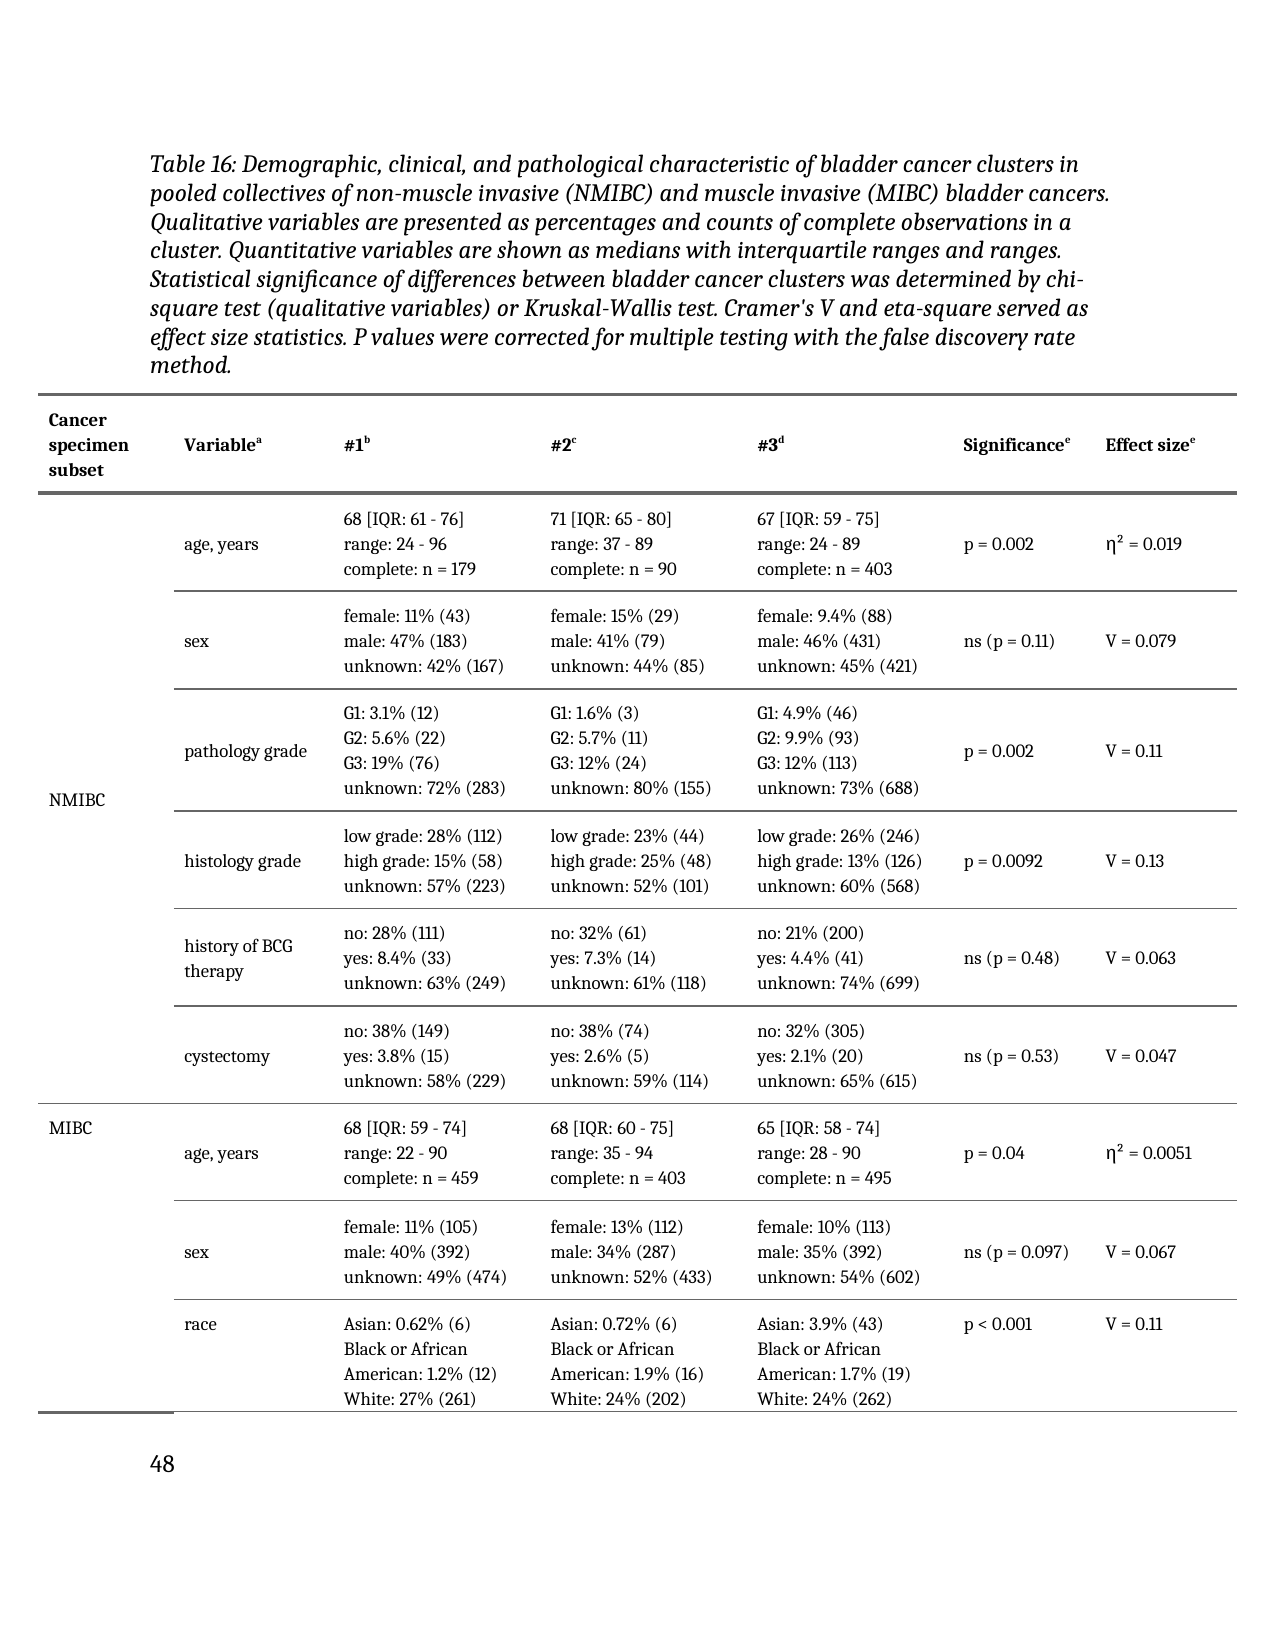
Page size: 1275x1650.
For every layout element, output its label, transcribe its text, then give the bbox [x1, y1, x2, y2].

table_cell V = 0.11 [1095, 1300, 1237, 1411]
table_cell no: 32% (61) yes: 7.3% (14) unknown: 61% (118) [540, 909, 747, 1005]
table_cell female: 15% (29) male: 41% (79) unknown: 44% (85) [540, 592, 747, 688]
table_header Effect sizee [1095, 396, 1237, 491]
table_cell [540, 1300, 747, 1411]
table_cell 65 [IQR: 58 - 74] range: 28 - 90 complete: n = 495 [747, 1104, 953, 1200]
table_cell p = 0.002 [953, 690, 1095, 810]
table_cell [747, 1300, 953, 1411]
table_cell female: 13% (112) male: 34% (287) unknown: 52% (433) [540, 1201, 747, 1299]
table_cell 68 [IQR: 59 - 74] range: 22 - 90 complete: n = 459 [333, 1104, 540, 1200]
table_cell p = 0.04 [953, 1104, 1095, 1200]
table_cell low grade: 28% (112) high grade: 15% (58) unknown: 57% (223) [333, 812, 540, 908]
table_cell η² = 0.0051 [1095, 1104, 1237, 1200]
table_cell no: 21% (200) yes: 4.4% (41) unknown: 74% (699) [747, 909, 953, 1005]
table_cell V = 0.047 [1095, 1007, 1237, 1102]
table_cell p = 0.0092 [953, 812, 1095, 908]
table_cell V = 0.13 [1095, 812, 1237, 908]
table_header #2c [540, 396, 747, 491]
table_cell race [174, 1300, 333, 1411]
table_cell low grade: 23% (44) high grade: 25% (48) unknown: 52% (101) [540, 812, 747, 908]
table_cell V = 0.063 [1095, 909, 1237, 1005]
table_cell pathology grade [174, 690, 333, 810]
table_cell 67 [IQR: 59 - 75] range: 24 - 89 complete: n = 403 [747, 495, 953, 590]
table_cell female: 11% (43) male: 47% (183) unknown: 42% (167) [333, 592, 540, 688]
table_cell sex [174, 1201, 333, 1299]
table_cell G1: 4.9% (46) G2: 9.9% (93) G3: 12% (113) unknown: 73% (688) [747, 690, 953, 810]
table_cell no: 32% (305) yes: 2.1% (20) unknown: 65% (615) [747, 1007, 953, 1102]
table_cell MIBC [38, 1104, 174, 1411]
table_cell p < 0.001 [953, 1300, 1095, 1411]
table_cell V = 0.067 [1095, 1201, 1237, 1299]
table_cell G1: 3.1% (12) G2: 5.6% (22) G3: 19% (76) unknown: 72% (283) [333, 690, 540, 810]
table_cell no: 38% (74) yes: 2.6% (5) unknown: 59% (114) [540, 1007, 747, 1102]
table_cell NMIBC [38, 495, 174, 1102]
table_header Variablea [174, 396, 333, 491]
table_cell η² = 0.019 [1095, 495, 1237, 590]
table_cell p = 0.002 [953, 495, 1095, 590]
table_cell G1: 1.6% (3) G2: 5.7% (11) G3: 12% (24) unknown: 80% (155) [540, 690, 747, 810]
table_header Cancer specimen subset [38, 396, 174, 491]
table_cell ns (p = 0.097) [953, 1201, 1095, 1299]
table_cell ns (p = 0.48) [953, 909, 1095, 1005]
table_cell female: 11% (105) male: 40% (392) unknown: 49% (474) [333, 1201, 540, 1299]
text Table 16: Demographic, clinical, and pathological characteristic of bladder cancer clusters in pooled collectives of non-muscle invasive (NMIBC) and muscle invasive (MIBC) bladder cancers. Qualitative variables are presented as percentages and counts of complete observations in a cluster. Quantitative variables are shown as medians with interquartile ranges and ranges. Statistical significance of differences between bladder cancer clusters was determined by chi-square test (qualitative variables) or Kruskal-Wallis test. Cramer's V and eta-square served as effect size statistics. P values were corrected for multiple testing with the false discovery rate method. [150, 150, 1125, 380]
table_header #1b [333, 396, 540, 491]
table_cell ns (p = 0.53) [953, 1007, 1095, 1102]
table_cell history of BCG therapy [174, 909, 333, 1005]
table_cell no: 28% (111) yes: 8.4% (33) unknown: 63% (249) [333, 909, 540, 1005]
table_cell no: 38% (149) yes: 3.8% (15) unknown: 58% (229) [333, 1007, 540, 1102]
table_header Significancee [953, 396, 1095, 491]
table_cell histology grade [174, 812, 333, 908]
table_cell female: 9.4% (88) male: 46% (431) unknown: 45% (421) [747, 592, 953, 688]
table_cell 68 [IQR: 61 - 76] range: 24 - 96 complete: n = 179 [333, 495, 540, 590]
table_cell V = 0.11 [1095, 690, 1237, 810]
table_cell cystectomy [174, 1007, 333, 1102]
table_cell 71 [IQR: 65 - 80] range: 37 - 89 complete: n = 90 [540, 495, 747, 590]
table_cell age, years [174, 1104, 333, 1200]
table_cell sex [174, 592, 333, 688]
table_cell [333, 1300, 540, 1411]
table_cell V = 0.079 [1095, 592, 1237, 688]
table_cell age, years [174, 495, 333, 590]
table_cell 68 [IQR: 60 - 75] range: 35 - 94 complete: n = 403 [540, 1104, 747, 1200]
table_cell low grade: 26% (246) high grade: 13% (126) unknown: 60% (568) [747, 812, 953, 908]
table_cell ns (p = 0.11) [953, 592, 1095, 688]
table_cell female: 10% (113) male: 35% (392) unknown: 54% (602) [747, 1201, 953, 1299]
table_header #3d [747, 396, 953, 491]
